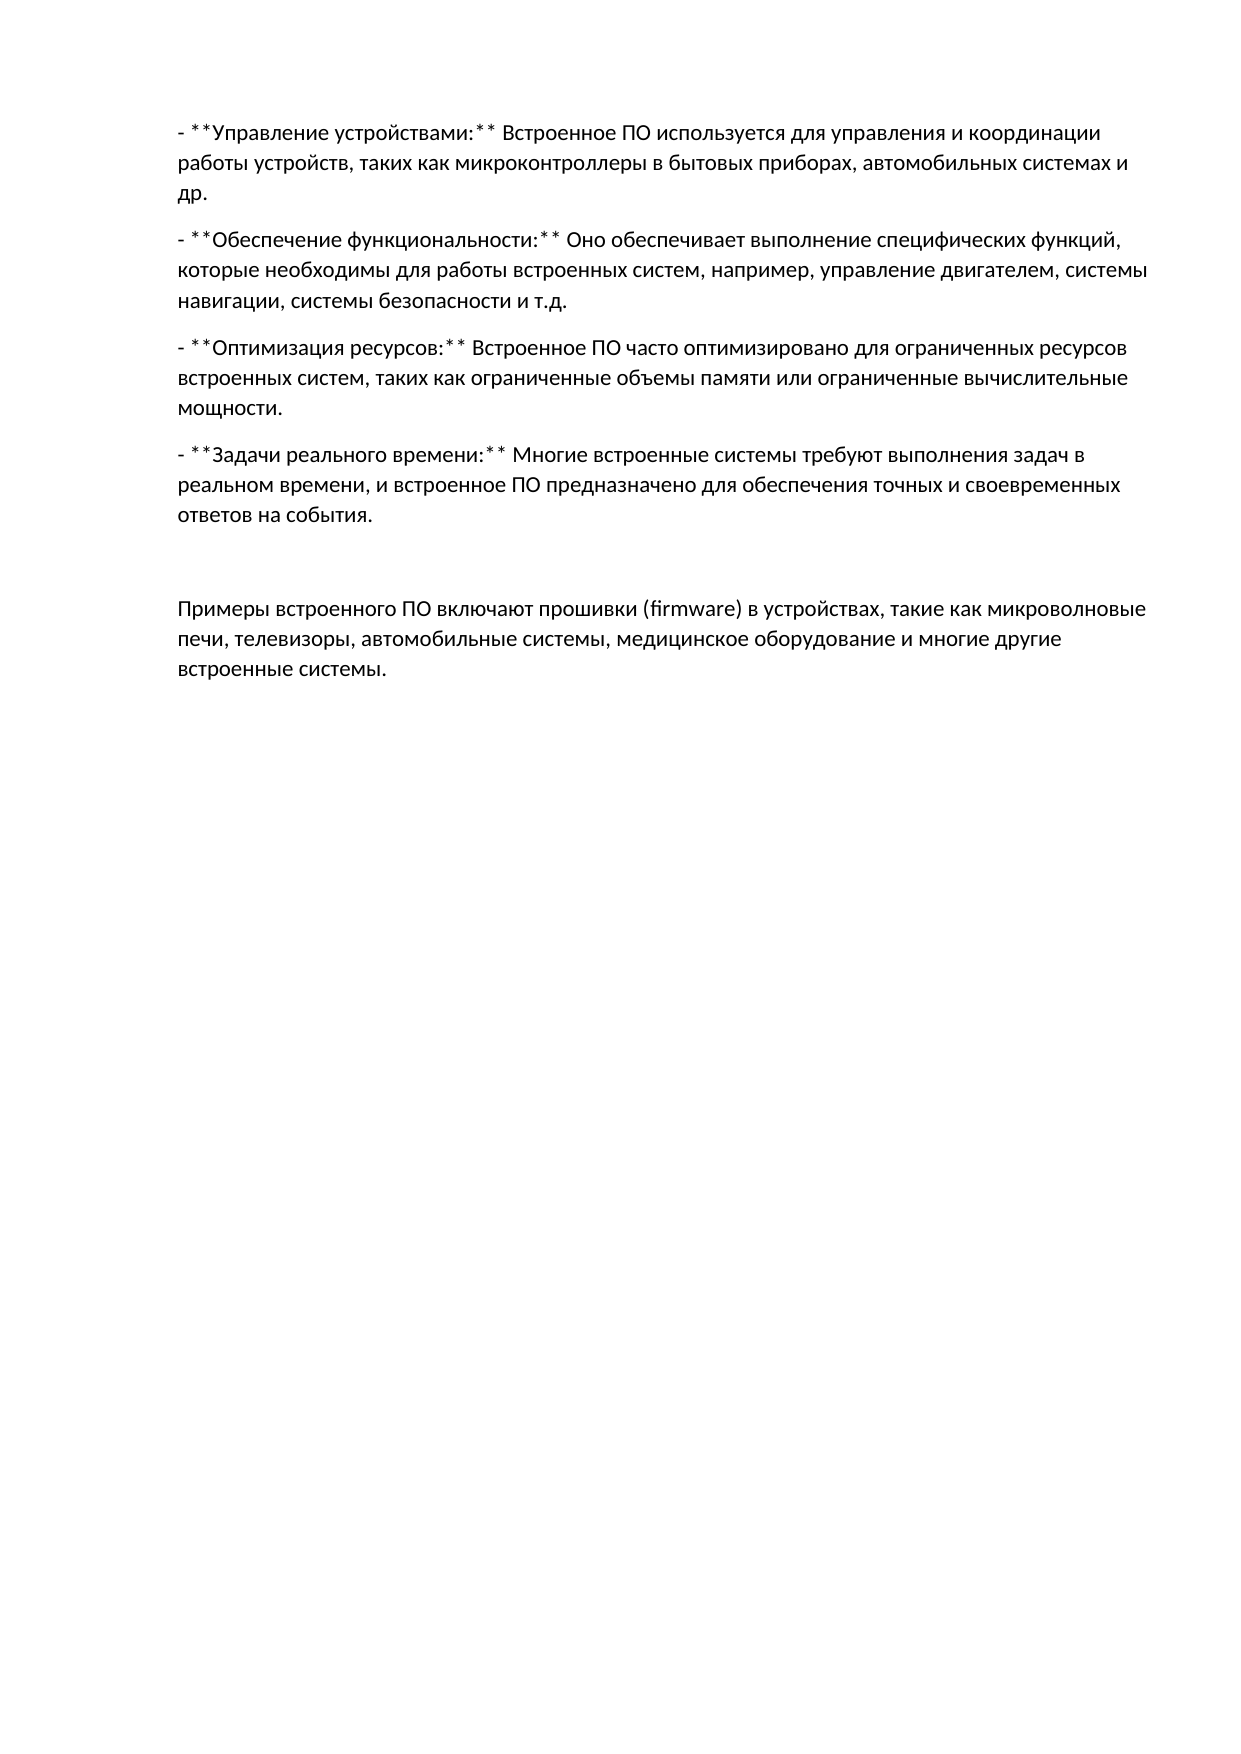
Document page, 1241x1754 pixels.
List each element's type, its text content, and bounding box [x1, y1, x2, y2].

text - **Управление устройствами:** Встроенное ПО используется для управления и координации работы устройств, таких как микроконтроллеры в бытовых приборах, автомобильных системах и др. [177, 118, 1152, 207]
text - **Задачи реального времени:** Многие встроенные системы требуют выполнения задач в реальном времени, и встроенное ПО предназначено для обеспечения точных и своевременных ответов на события. [177, 440, 1152, 528]
text - **Обеспечение функциональности:** Оно обеспечивает выполнение специфических функций, которые необходимы для работы встроенных систем, например, управление двигателем, системы навигации, системы безопасности и т.д. [177, 225, 1152, 314]
text - **Оптимизация ресурсов:** Встроенное ПО часто оптимизировано для ограниченных ресурсов встроенных систем, таких как ограниченные объемы памяти или ограниченные вычислительные мощности. [177, 333, 1152, 421]
text Примеры встроенного ПО включают прошивки (firmware) в устройствах, такие как микроволновые печи, телевизоры, автомобильные системы, медицинское оборудование и многие другие встроенные системы. [177, 594, 1152, 683]
